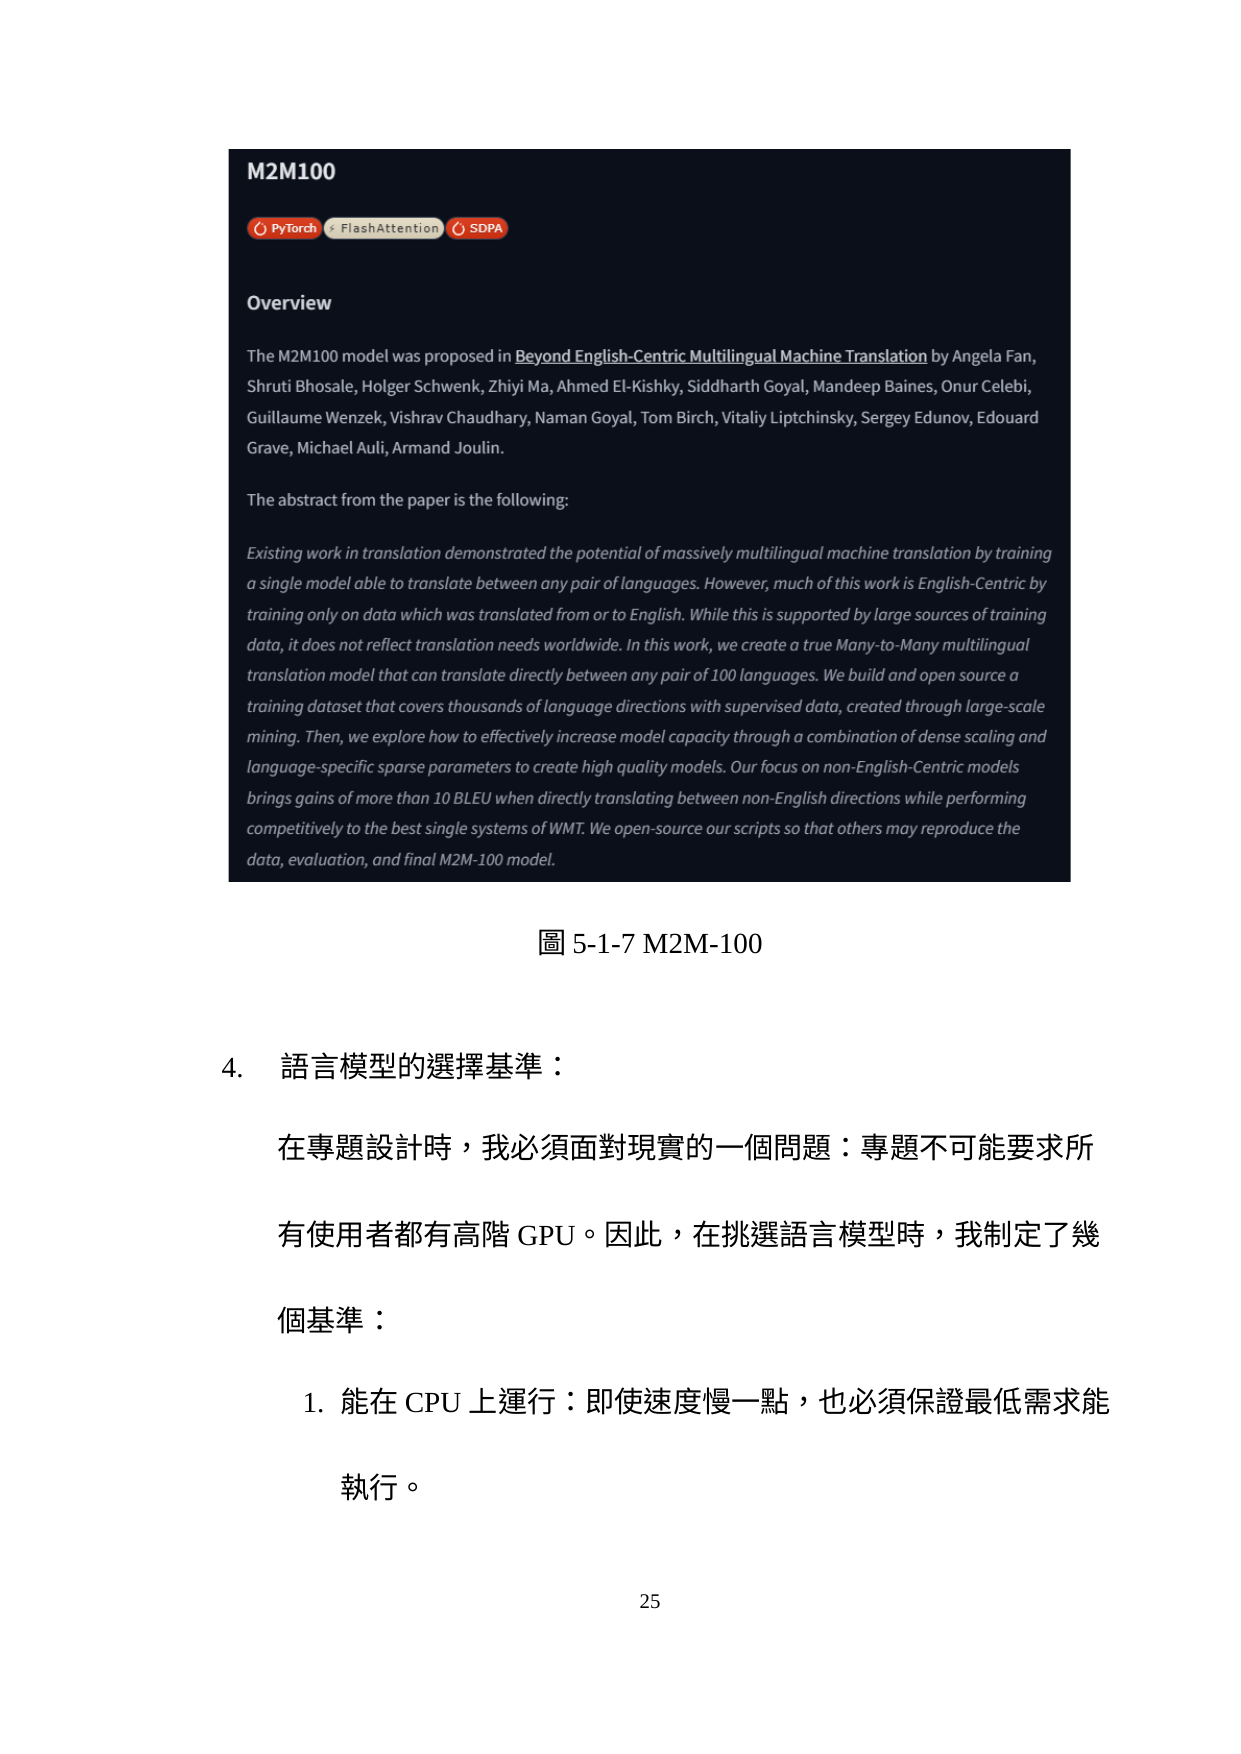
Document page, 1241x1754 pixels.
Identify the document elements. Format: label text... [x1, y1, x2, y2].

picture [228, 149, 1071, 882]
list 能在 CPU 上運行：即使速度慢一點，也必須保證最低需求能執行。 [302, 1362, 1122, 1523]
text 圖5-1-7 M2M-100 [177, 903, 1122, 978]
list 在專題設計時，我必須面對現實的一個問題：專題不可能要求所有使用者都有高階 GPU。因此，在挑選語言模型時，我制定了幾個基準： [277, 1108, 1122, 1356]
list 語言模型的選擇基準： [221, 1027, 1122, 1102]
